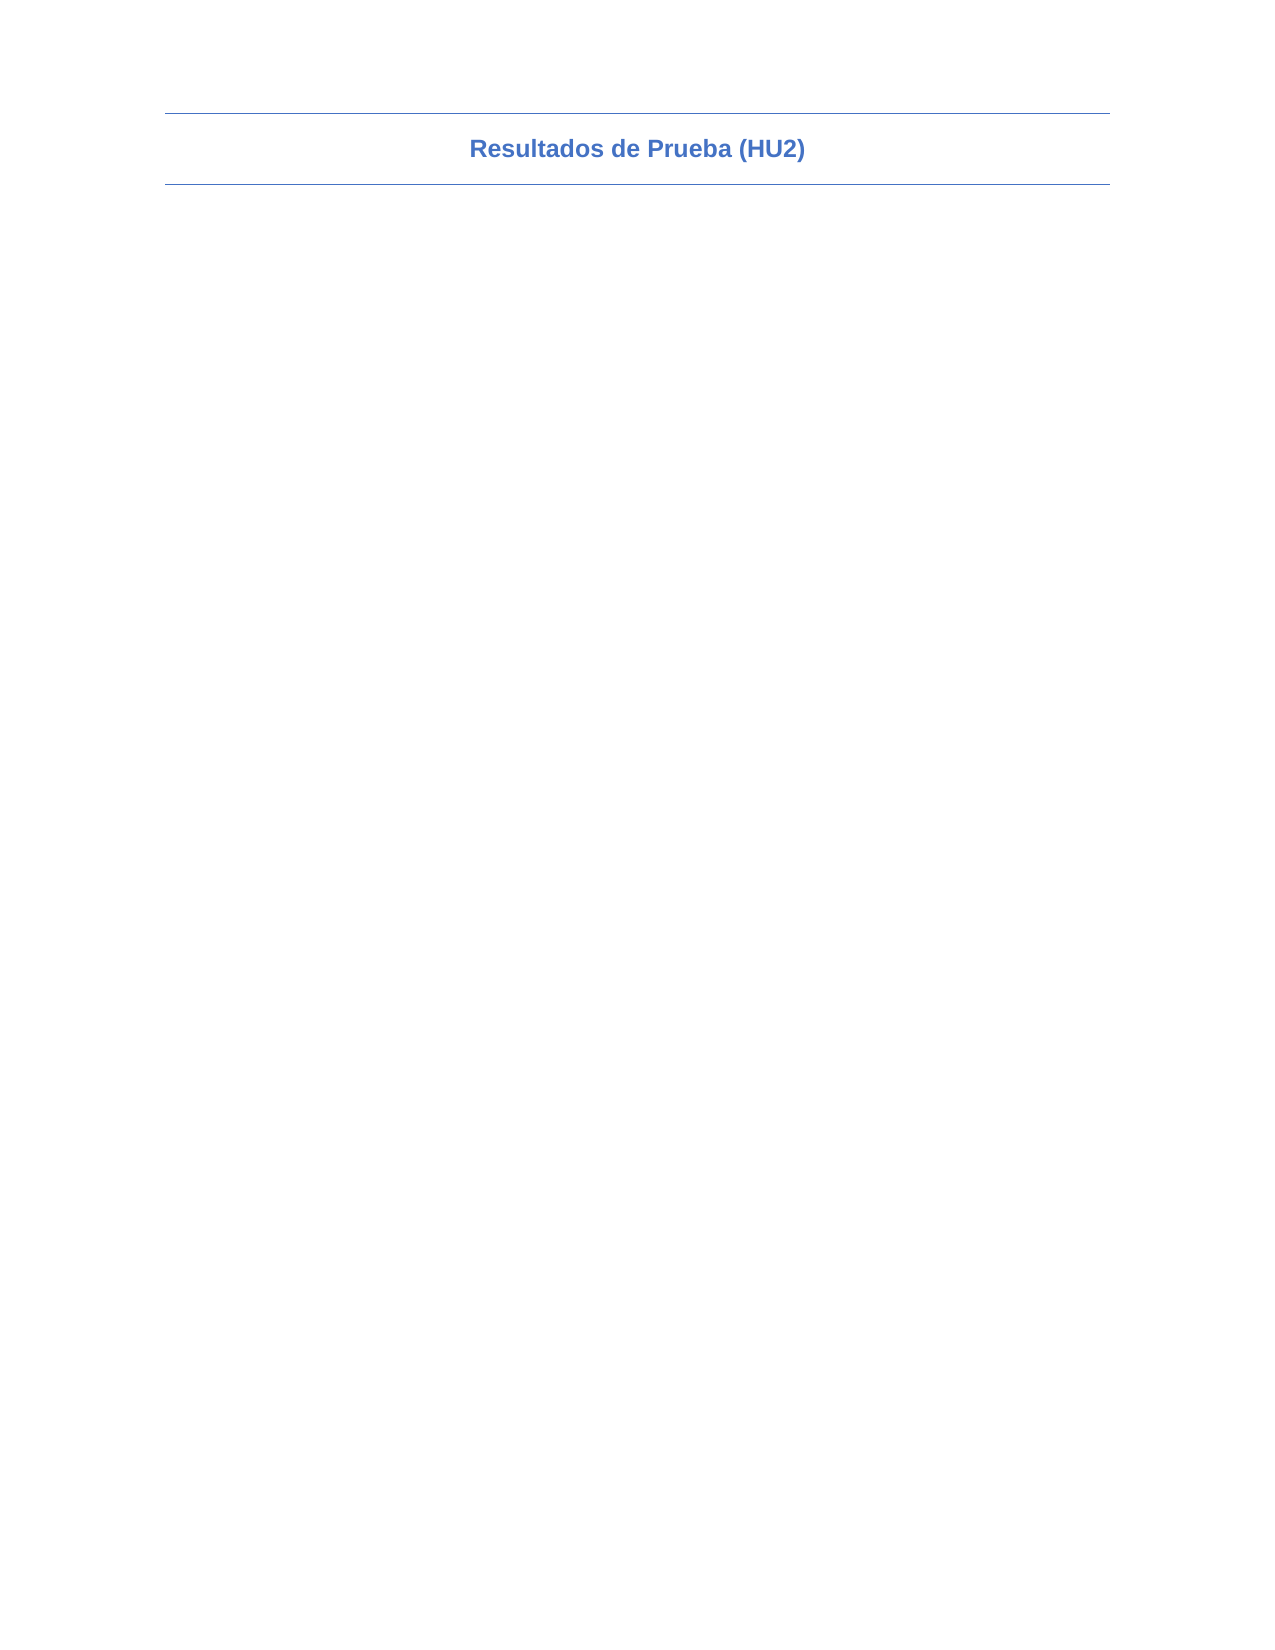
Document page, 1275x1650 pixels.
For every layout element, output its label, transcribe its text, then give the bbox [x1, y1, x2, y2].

text Resultados de Prueba (HU2) [165, 114, 1110, 184]
